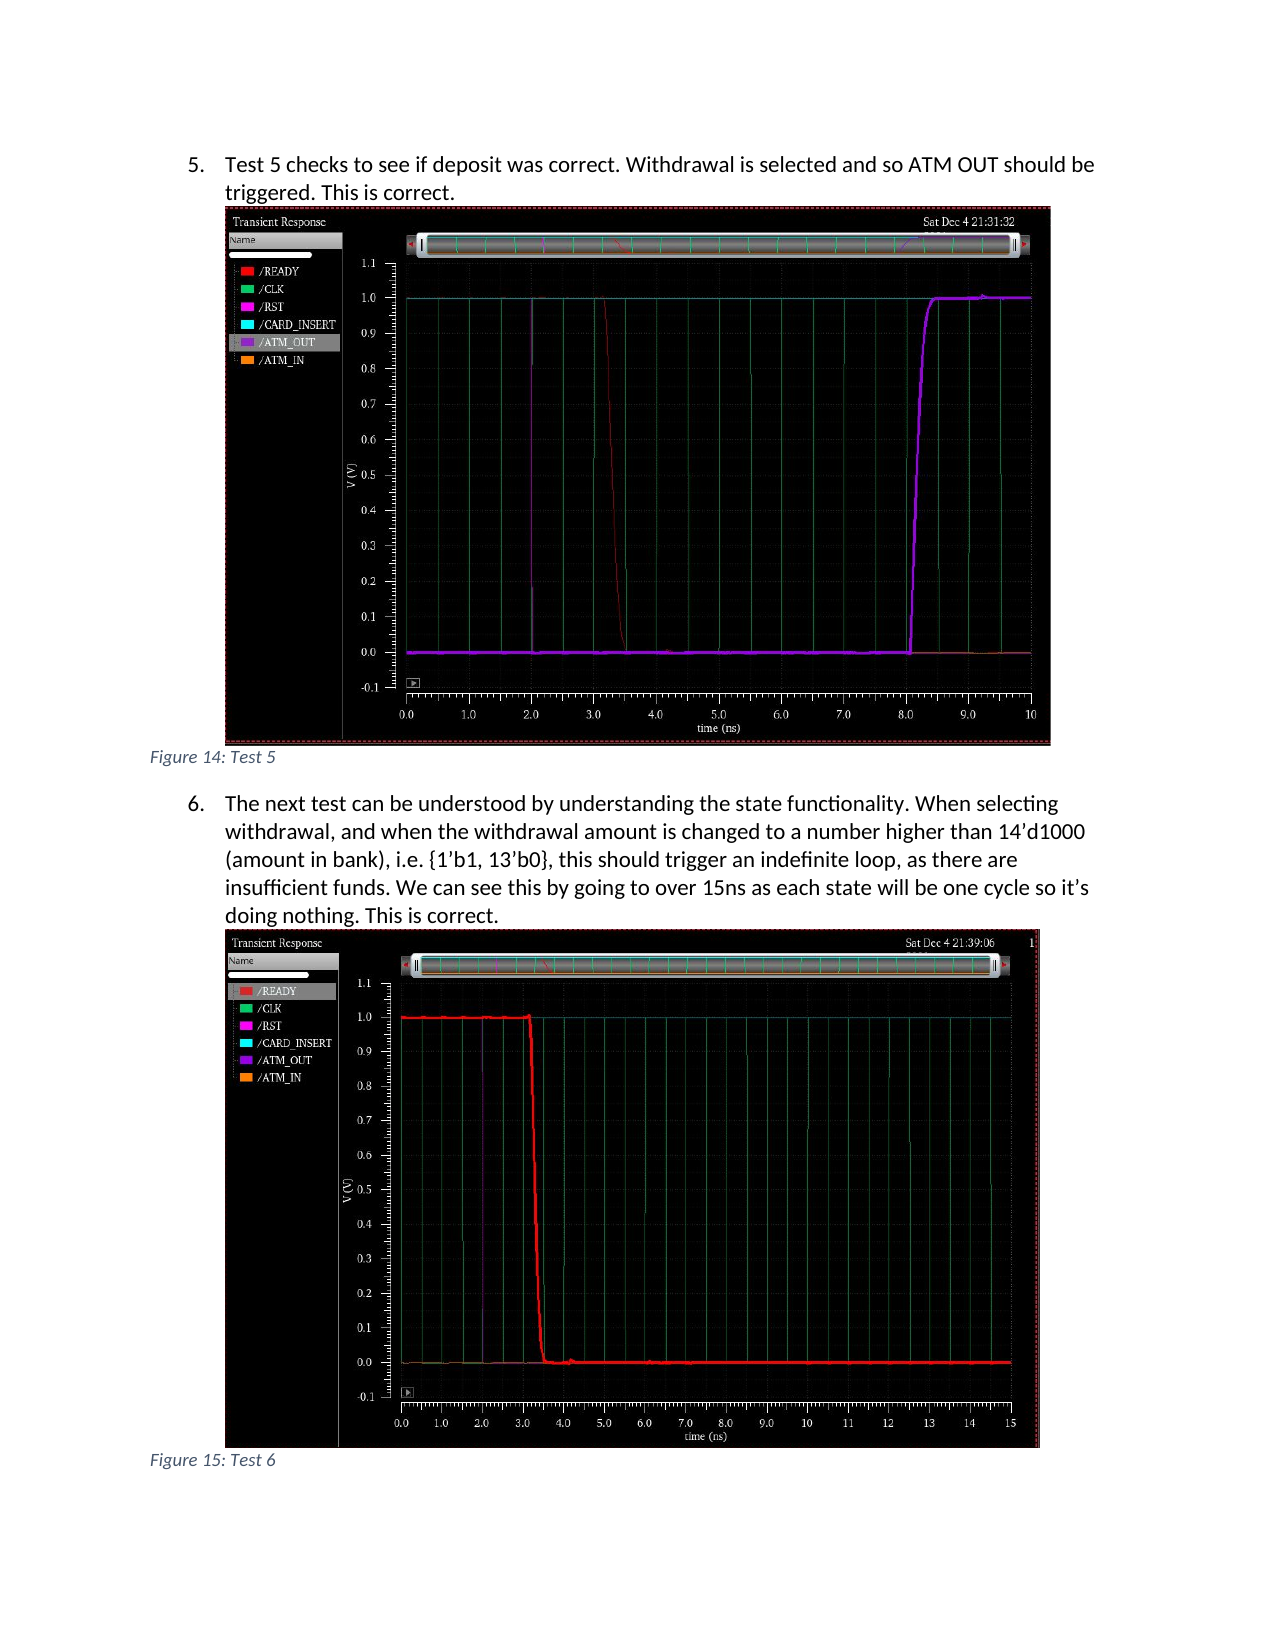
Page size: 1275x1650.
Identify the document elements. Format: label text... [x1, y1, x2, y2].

text Figure : Test 5 [150, 746, 1125, 768]
list Test 5 checks to see if deposit was correct. Withdrawal is selected and so ATM OUT should be triggered. This is correct. [187, 150, 1125, 206]
text Figure : Test 6 [150, 1448, 1125, 1471]
list The next test can be understood by understanding the state functionality. When selecting withdrawal, and when the withdrawal amount is changed to a number higher than 14’d1000 (amount in bank), i.e. {1’b1, 13’b0}, this should trigger an indefinite loop, as there are insufficient funds. We can see this by going to over 15ns as each state will be one cycle so it’s doing nothing. This is correct. [187, 789, 1125, 929]
picture [225, 929, 1040, 1448]
picture [225, 206, 1051, 746]
